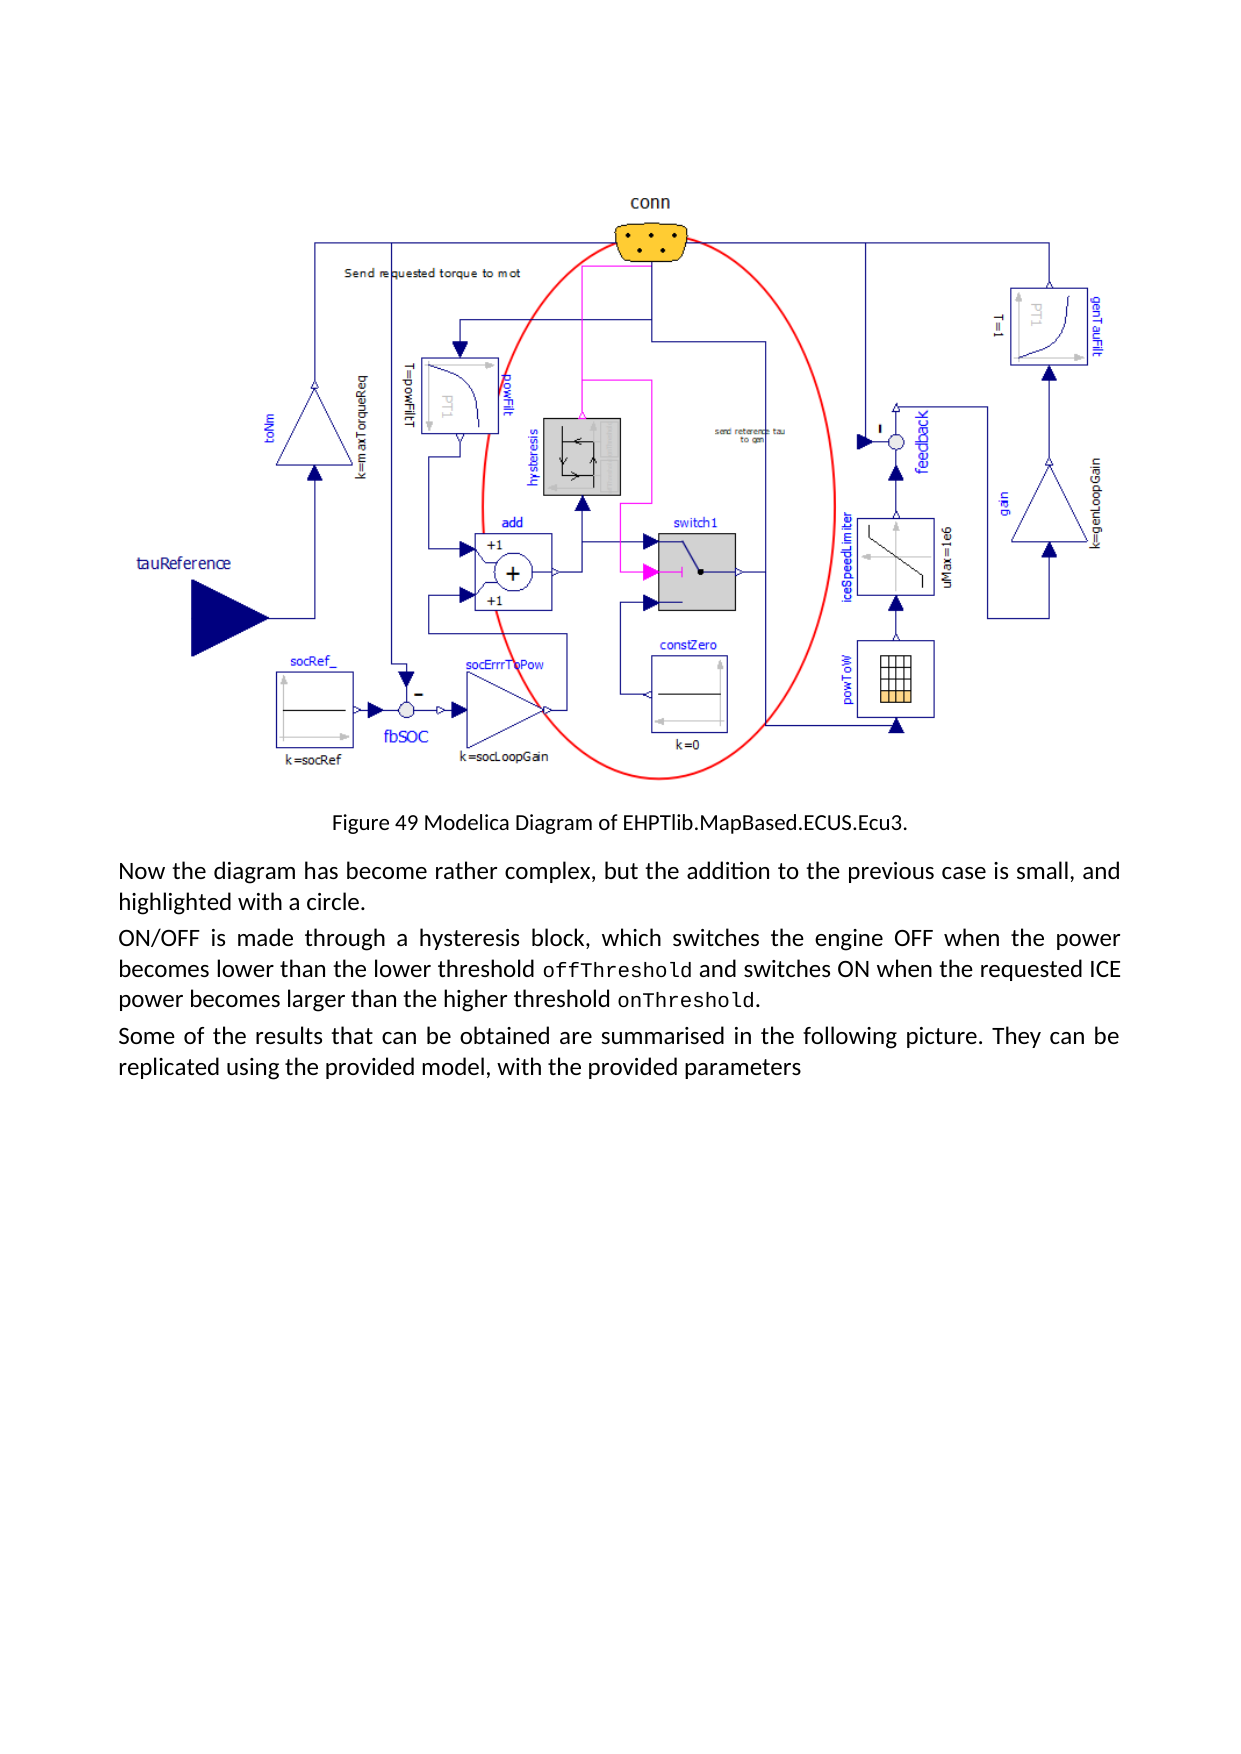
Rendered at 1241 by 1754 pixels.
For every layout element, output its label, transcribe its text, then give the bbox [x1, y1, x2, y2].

text Now the diagram has become rather complex, but the addition to the previous case is small, and highlighted with a circle. [118, 855, 1122, 916]
text Figure 49 Modelica Diagram of EHPTlib.MapBased.ECUS.Ecu3. [118, 808, 1122, 836]
picture [118, 147, 1123, 803]
text Some of the results that can be obtained are summarised in the following picture. They can be replicated using the provided model, with the provided parameters [118, 1020, 1122, 1081]
text ON/OFF is made through a hysteresis block, which switches the engine OFF when the power becomes lower than the lower threshold offThreshold and switches ON when the requested ICE power becomes larger than the higher threshold onThreshold. [118, 922, 1122, 1014]
